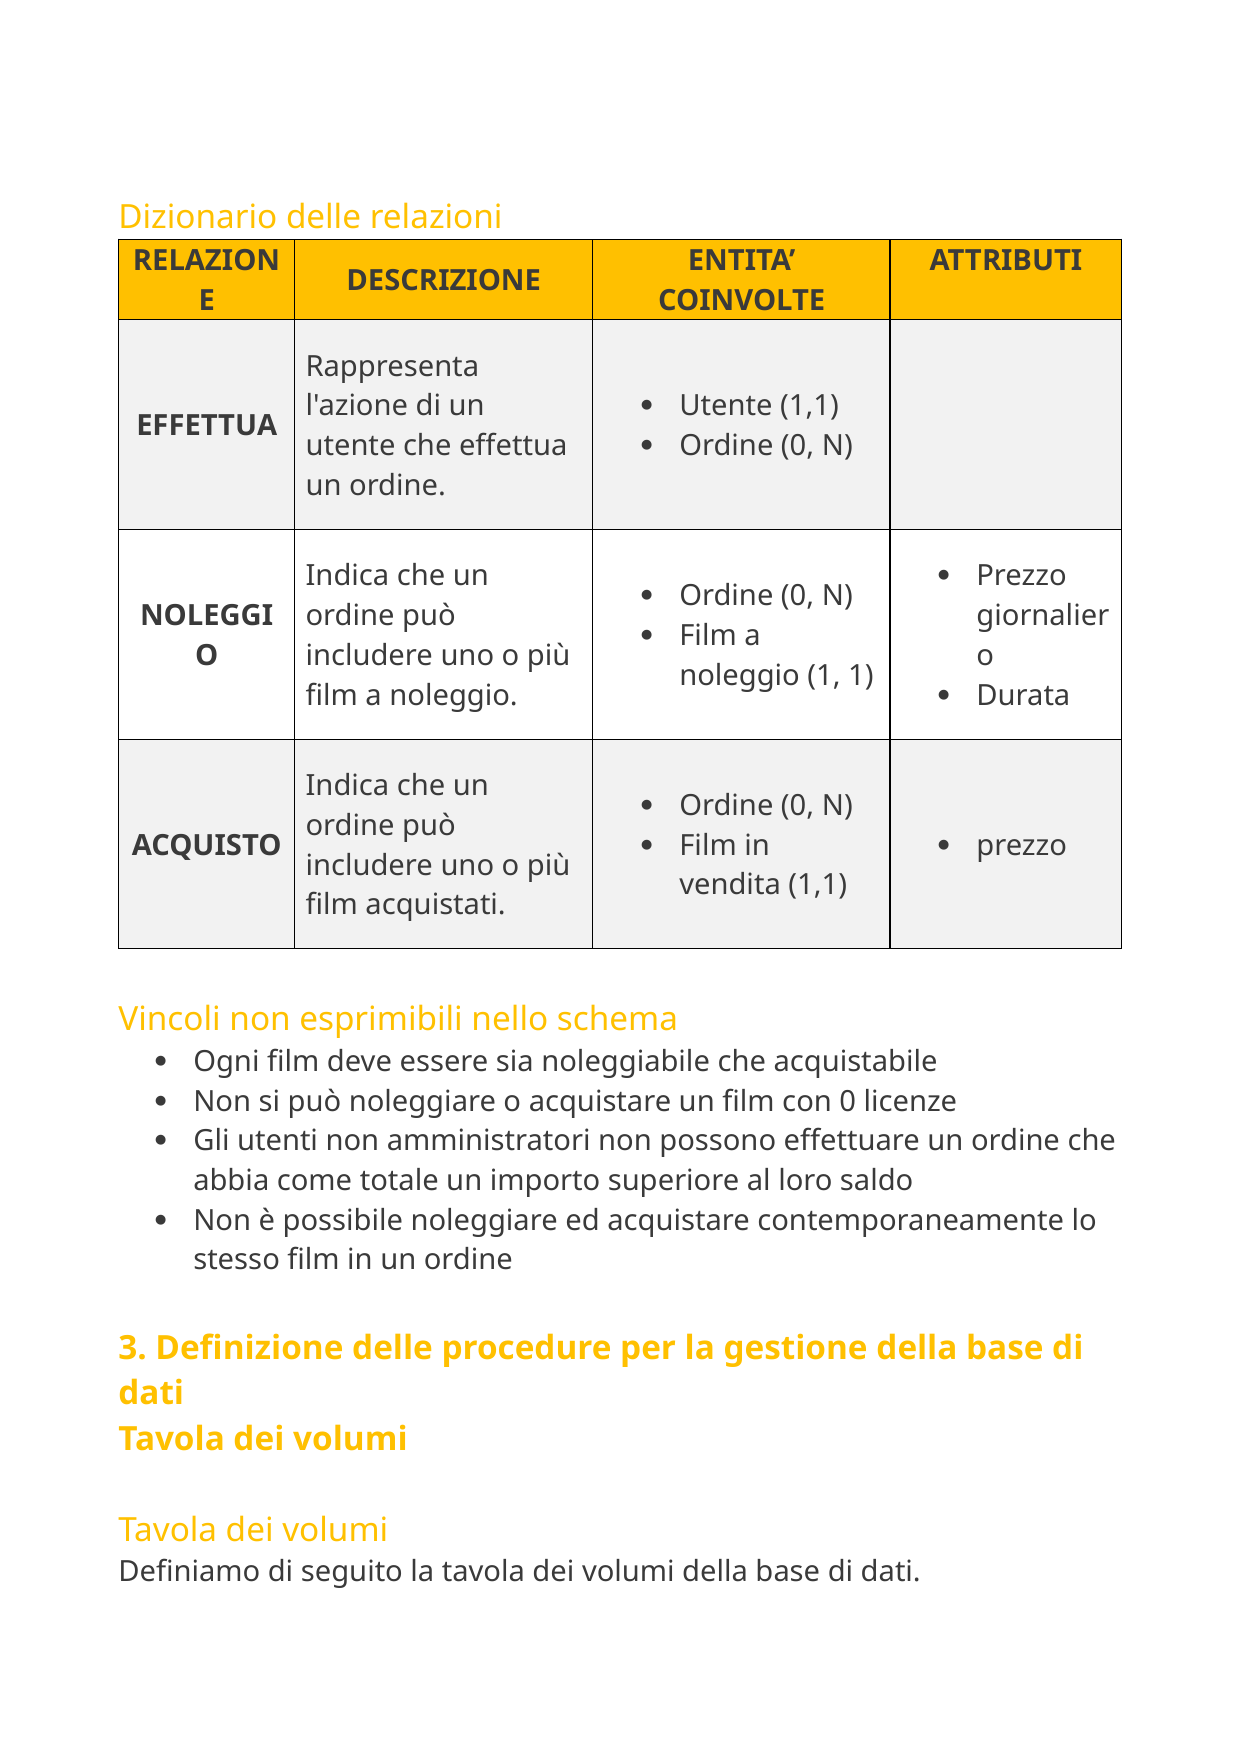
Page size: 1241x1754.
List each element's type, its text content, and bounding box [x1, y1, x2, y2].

table_header Descrizione [295, 240, 592, 319]
text Vincoli non esprimibili nello schema [118, 995, 1122, 1040]
list Ogni film deve essere sia noleggiabile che acquistabile [156, 1040, 1122, 1080]
table_cell [891, 320, 1121, 529]
list Gli utenti non amministratori non possono effettuare un ordine che abbia come totale un importo superiore al loro saldo [156, 1119, 1122, 1199]
list Non è possibile noleggiare ed acquistare contemporaneamente lo stesso film in un ordine [156, 1199, 1122, 1278]
text Dizionario delle relazioni [118, 193, 1122, 238]
table_cell Ordine (0, N) Film a noleggio (1, 1) [593, 530, 889, 738]
table_cell Indica che un ordine può includere uno o più film acquistati. [295, 740, 592, 948]
table_cell acquisto [119, 740, 294, 948]
table_cell Indica che un ordine può includere uno o più film a noleggio. [295, 530, 592, 738]
table_cell Noleggio [119, 530, 294, 738]
table_cell Rappresenta l'azione di un utente che effettua un ordine. [295, 320, 592, 529]
table_header Relazione [119, 240, 294, 319]
list Non si può noleggiare o acquistare un film con 0 licenze [156, 1080, 1122, 1119]
table_cell effettua [119, 320, 294, 529]
table_cell Ordine (0, N) Film in vendita (1,1) [593, 740, 889, 948]
table_cell Prezzo giornaliero Durata [891, 530, 1121, 738]
table_header entita’ coinvolte [593, 240, 889, 319]
table_cell Utente (1,1) Ordine (0, N) [593, 320, 889, 529]
table_header attributi [891, 240, 1121, 319]
text 3. Definizione delle procedure per la gestione della base di dati [118, 1324, 1122, 1414]
text Definiamo di seguito la tavola dei volumi della base di dati. [118, 1551, 1122, 1590]
text Tavola dei volumi [118, 1414, 1122, 1460]
table_cell prezzo [891, 740, 1121, 948]
text Tavola dei volumi [118, 1505, 1122, 1551]
